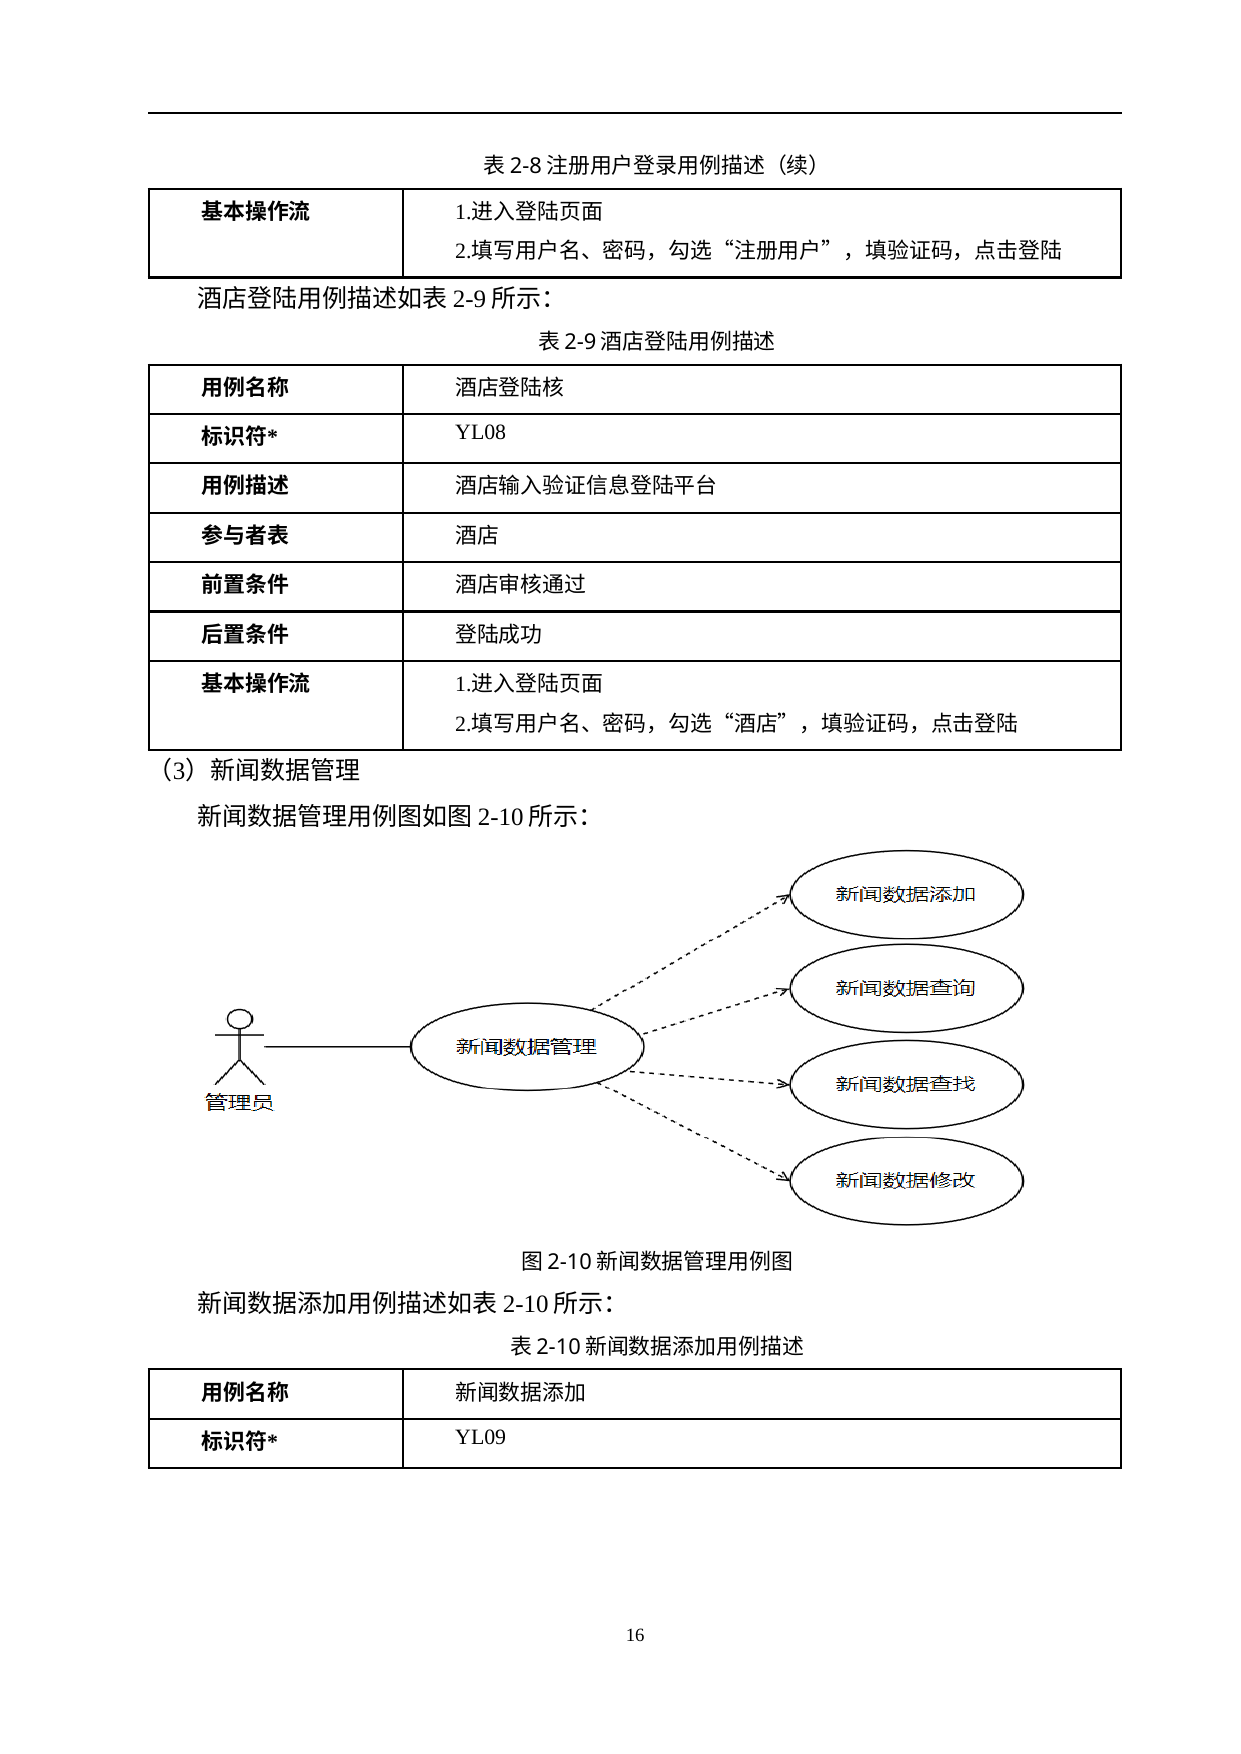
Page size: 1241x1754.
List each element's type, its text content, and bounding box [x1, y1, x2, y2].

table_cell 基本操作流 [150, 662, 402, 749]
text 新闻数据添加用例描述如表2-10所示： [148, 1283, 1122, 1319]
table_header 酒店登陆核 [404, 366, 1120, 413]
table_header 新闻数据添加 [404, 1370, 1120, 1418]
table_cell 登陆成功 [404, 613, 1120, 660]
text （3）新闻数据管理 [148, 751, 1122, 787]
table_cell YL08 [404, 415, 1120, 462]
table_cell 酒店 [404, 514, 1120, 561]
text 表2-8注册用户登录用例描述（续） [148, 148, 1122, 179]
text 图2-10新闻数据管理用例图 [148, 1244, 1122, 1275]
table_cell 酒店输入验证信息登陆平台 [404, 464, 1120, 512]
table_header 基本操作流 [150, 190, 402, 276]
table_cell 标识符* [150, 1420, 402, 1467]
table_cell 标识符* [150, 415, 402, 462]
table_cell 参与者表 [150, 514, 402, 561]
picture [197, 841, 1041, 1237]
table_cell 酒店审核通过 [404, 563, 1120, 610]
text 表2-9酒店登陆用例描述 [148, 324, 1122, 356]
text 酒店登陆用例描述如表2-9所示： [148, 279, 1122, 315]
table_cell 用例描述 [150, 464, 402, 512]
text 新闻数据管理用例图如图2-10所示： [148, 796, 1122, 832]
table_cell 前置条件 [150, 563, 402, 610]
table_header 用例名称 [150, 366, 402, 413]
table_header 1.进入登陆页面 2.填写用户名、密码，勾选“注册用户”，填验证码，点击登陆 [404, 190, 1120, 276]
text 表2-10新闻数据添加用例描述 [148, 1329, 1122, 1360]
table_cell 后置条件 [150, 613, 402, 660]
table_cell YL09 [404, 1420, 1120, 1467]
table_header 用例名称 [150, 1370, 402, 1418]
table_cell 1.进入登陆页面 2.填写用户名、密码，勾选“酒店”，填验证码，点击登陆 [404, 662, 1120, 749]
